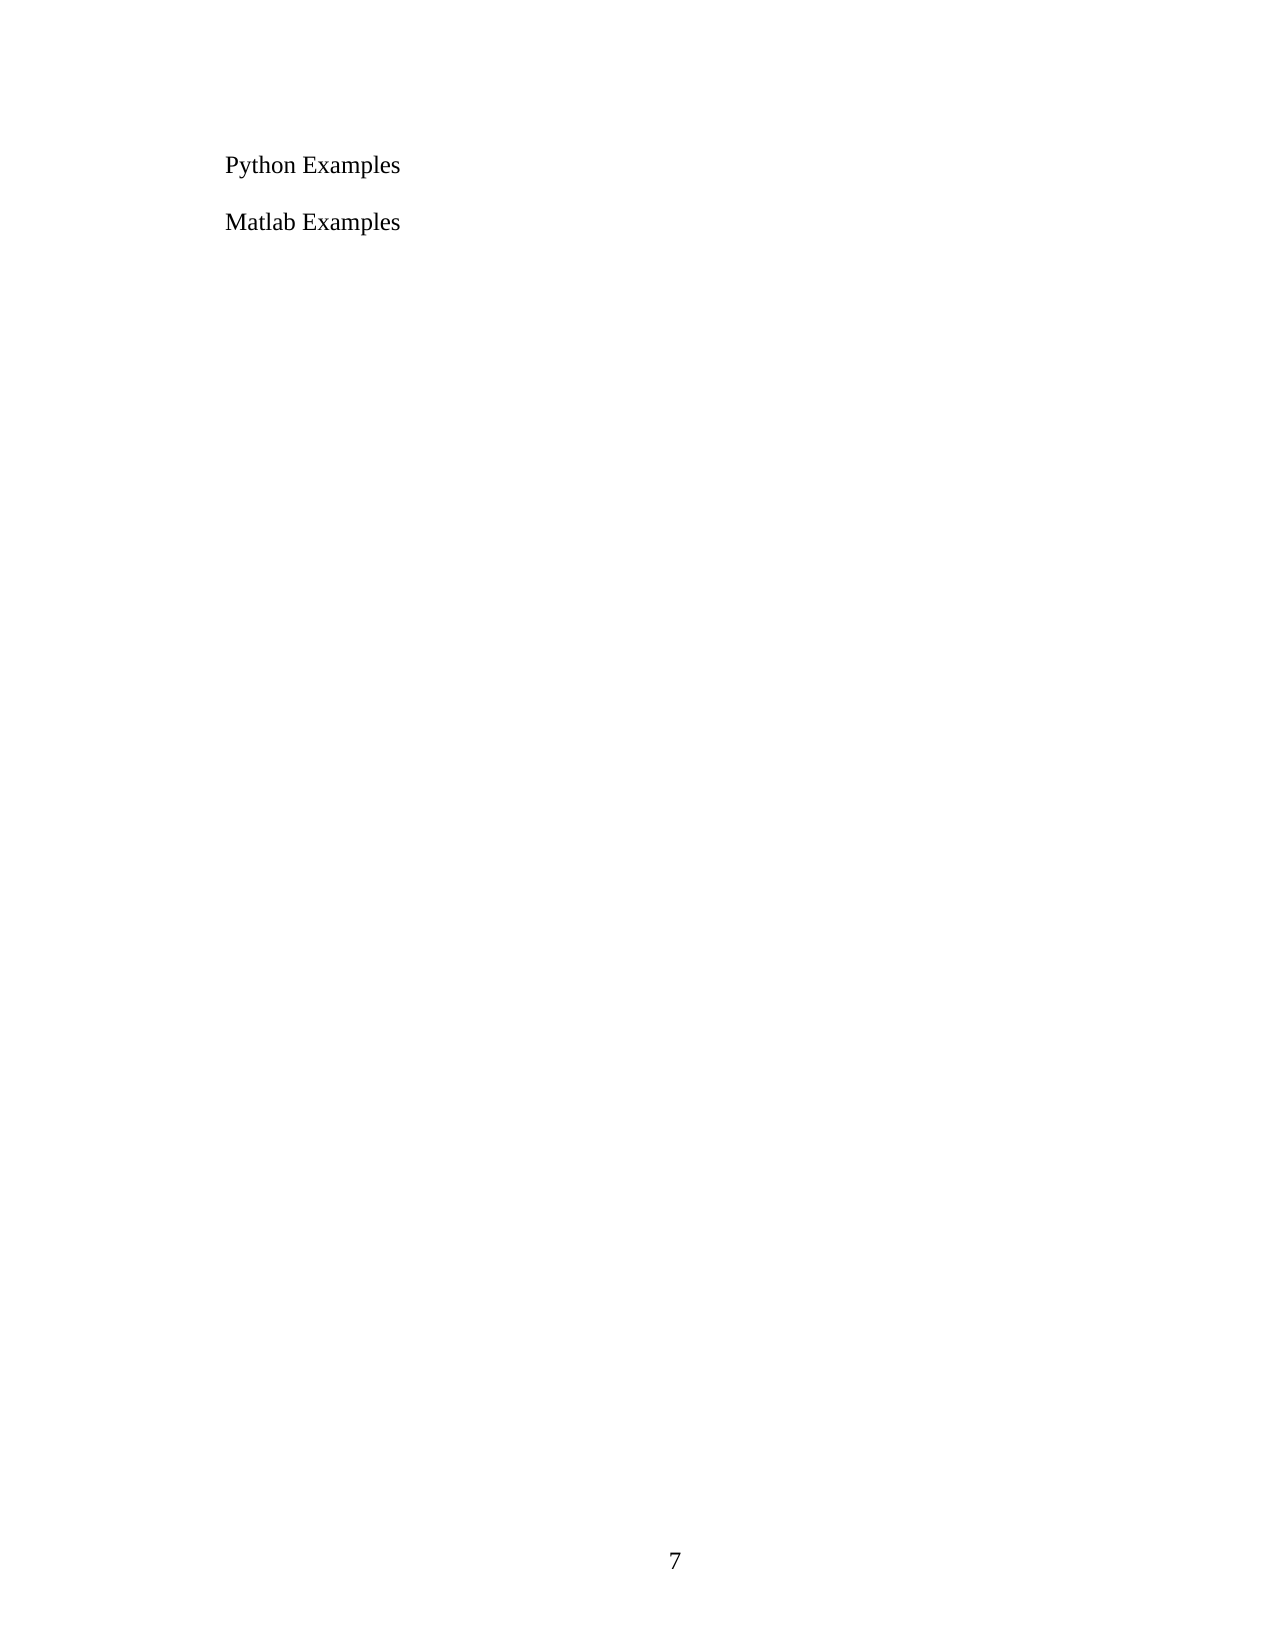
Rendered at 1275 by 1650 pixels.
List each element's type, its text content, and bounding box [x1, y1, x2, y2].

text Matlab Examples [225, 207, 1125, 236]
text Python Examples [225, 150, 1125, 179]
